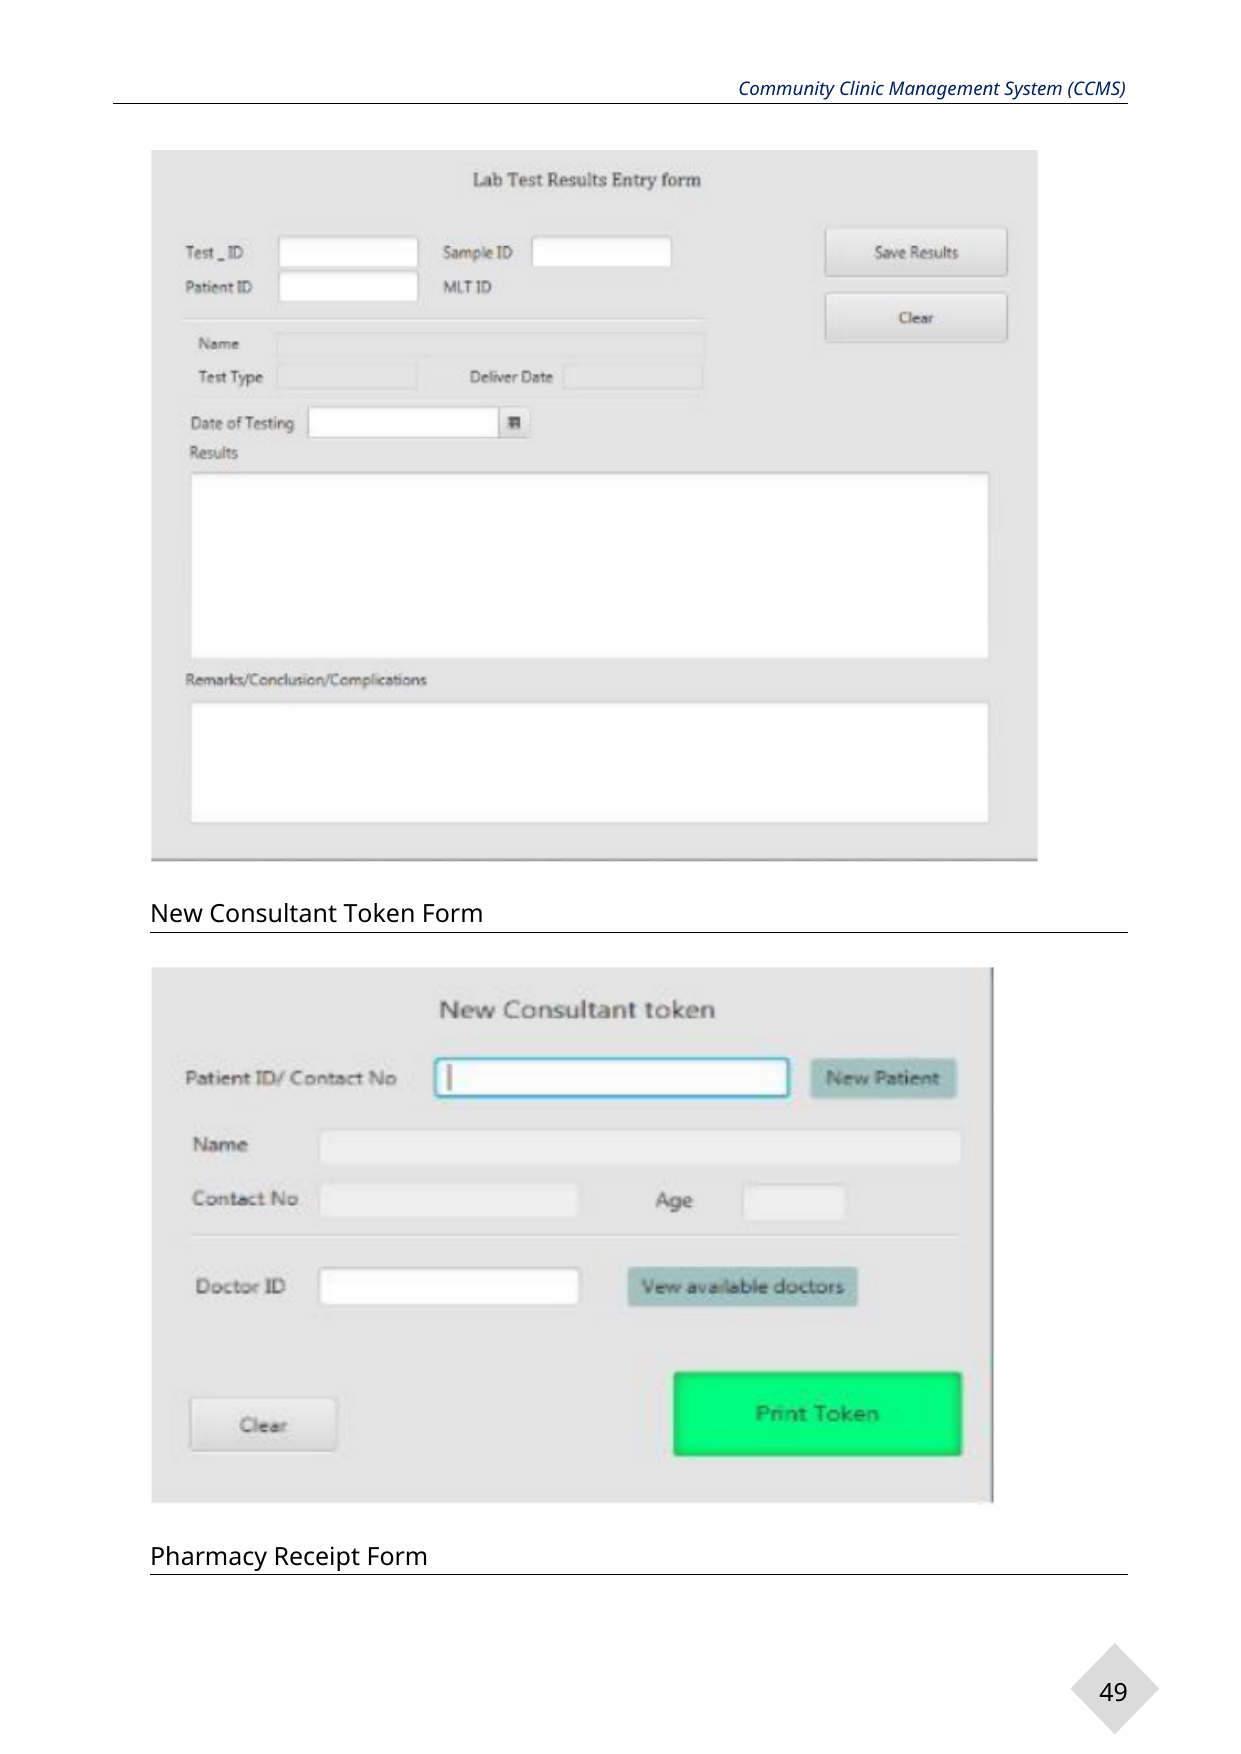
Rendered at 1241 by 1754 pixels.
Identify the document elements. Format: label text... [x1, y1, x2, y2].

text New Consultant Token Form [150, 896, 1128, 932]
text Pharmacy Receipt Form [150, 1538, 1128, 1574]
picture [150, 967, 996, 1505]
picture [150, 150, 1038, 863]
